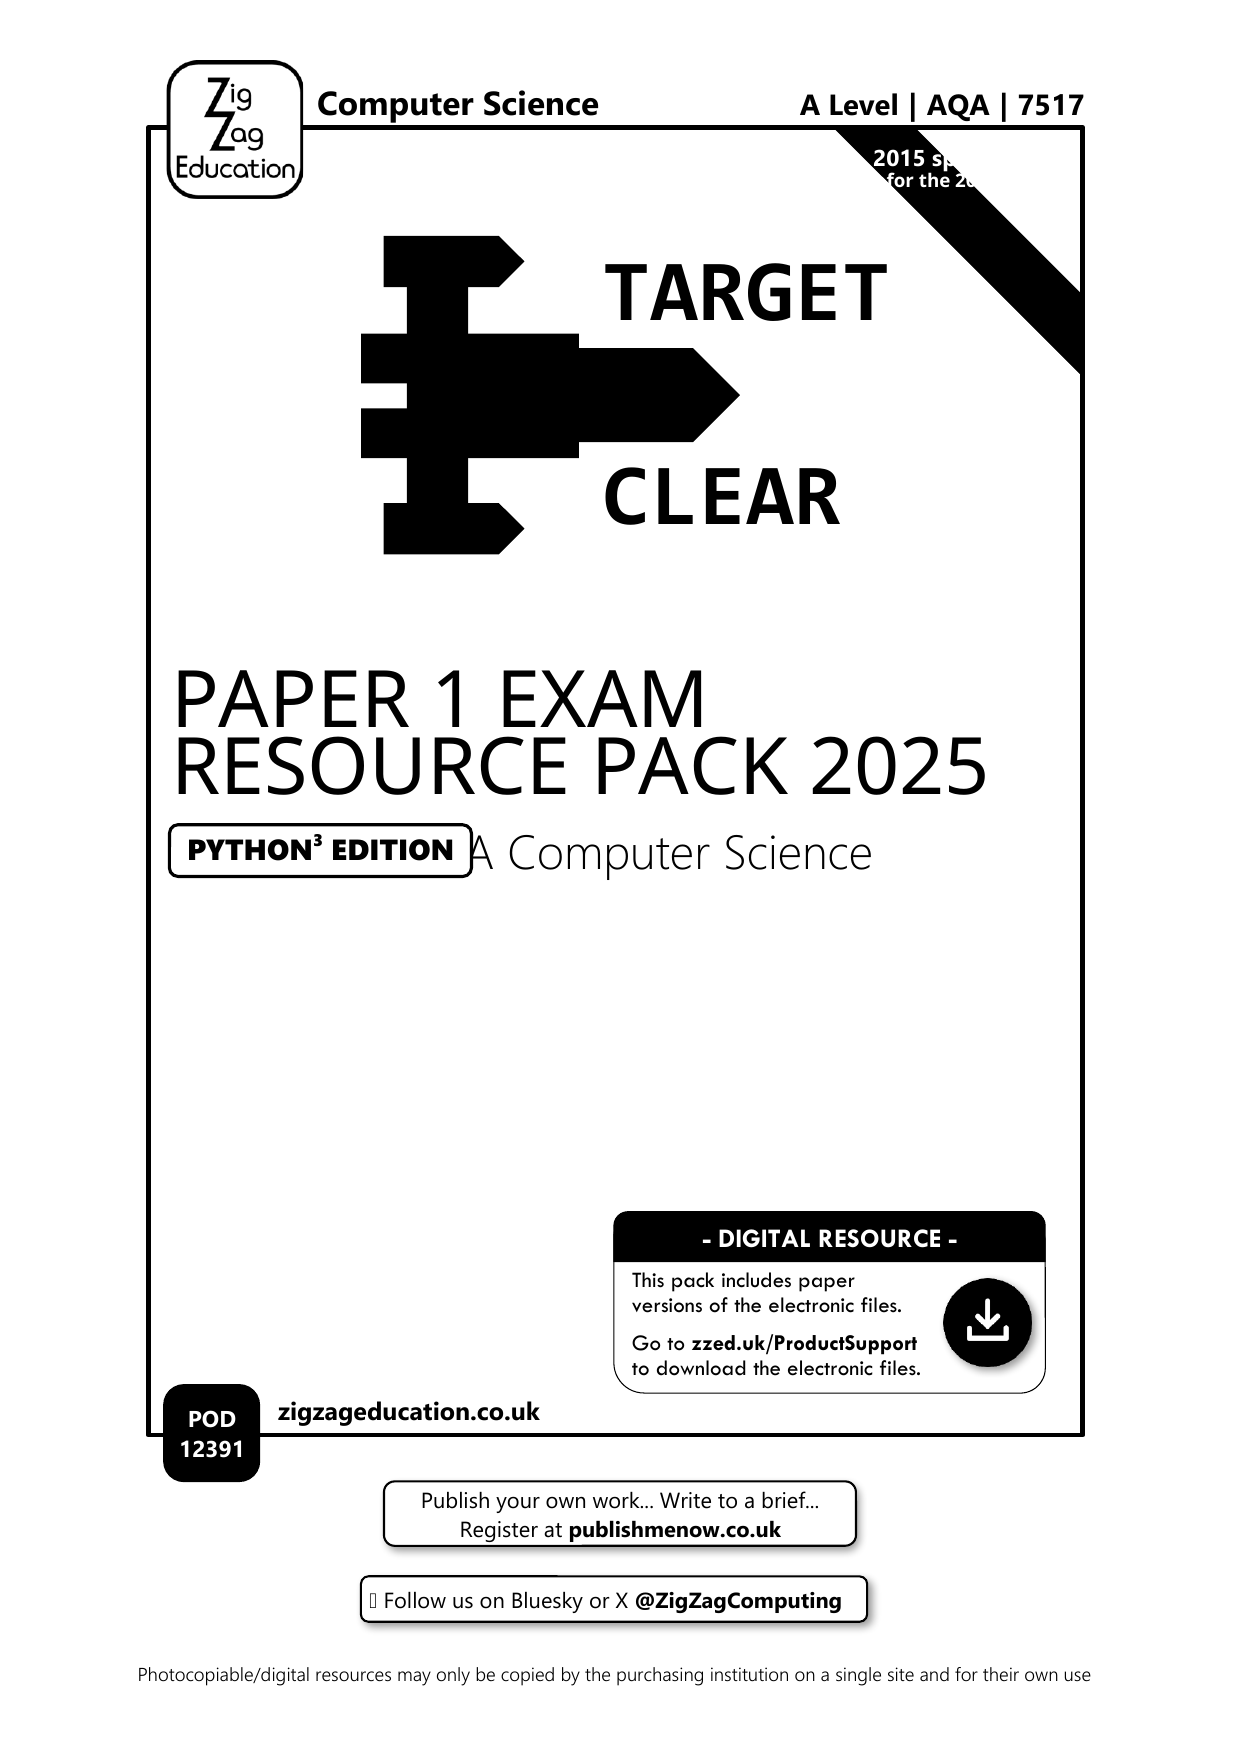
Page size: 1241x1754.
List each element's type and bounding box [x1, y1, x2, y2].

picture [943, 1278, 1032, 1367]
picture [166, 60, 304, 199]
